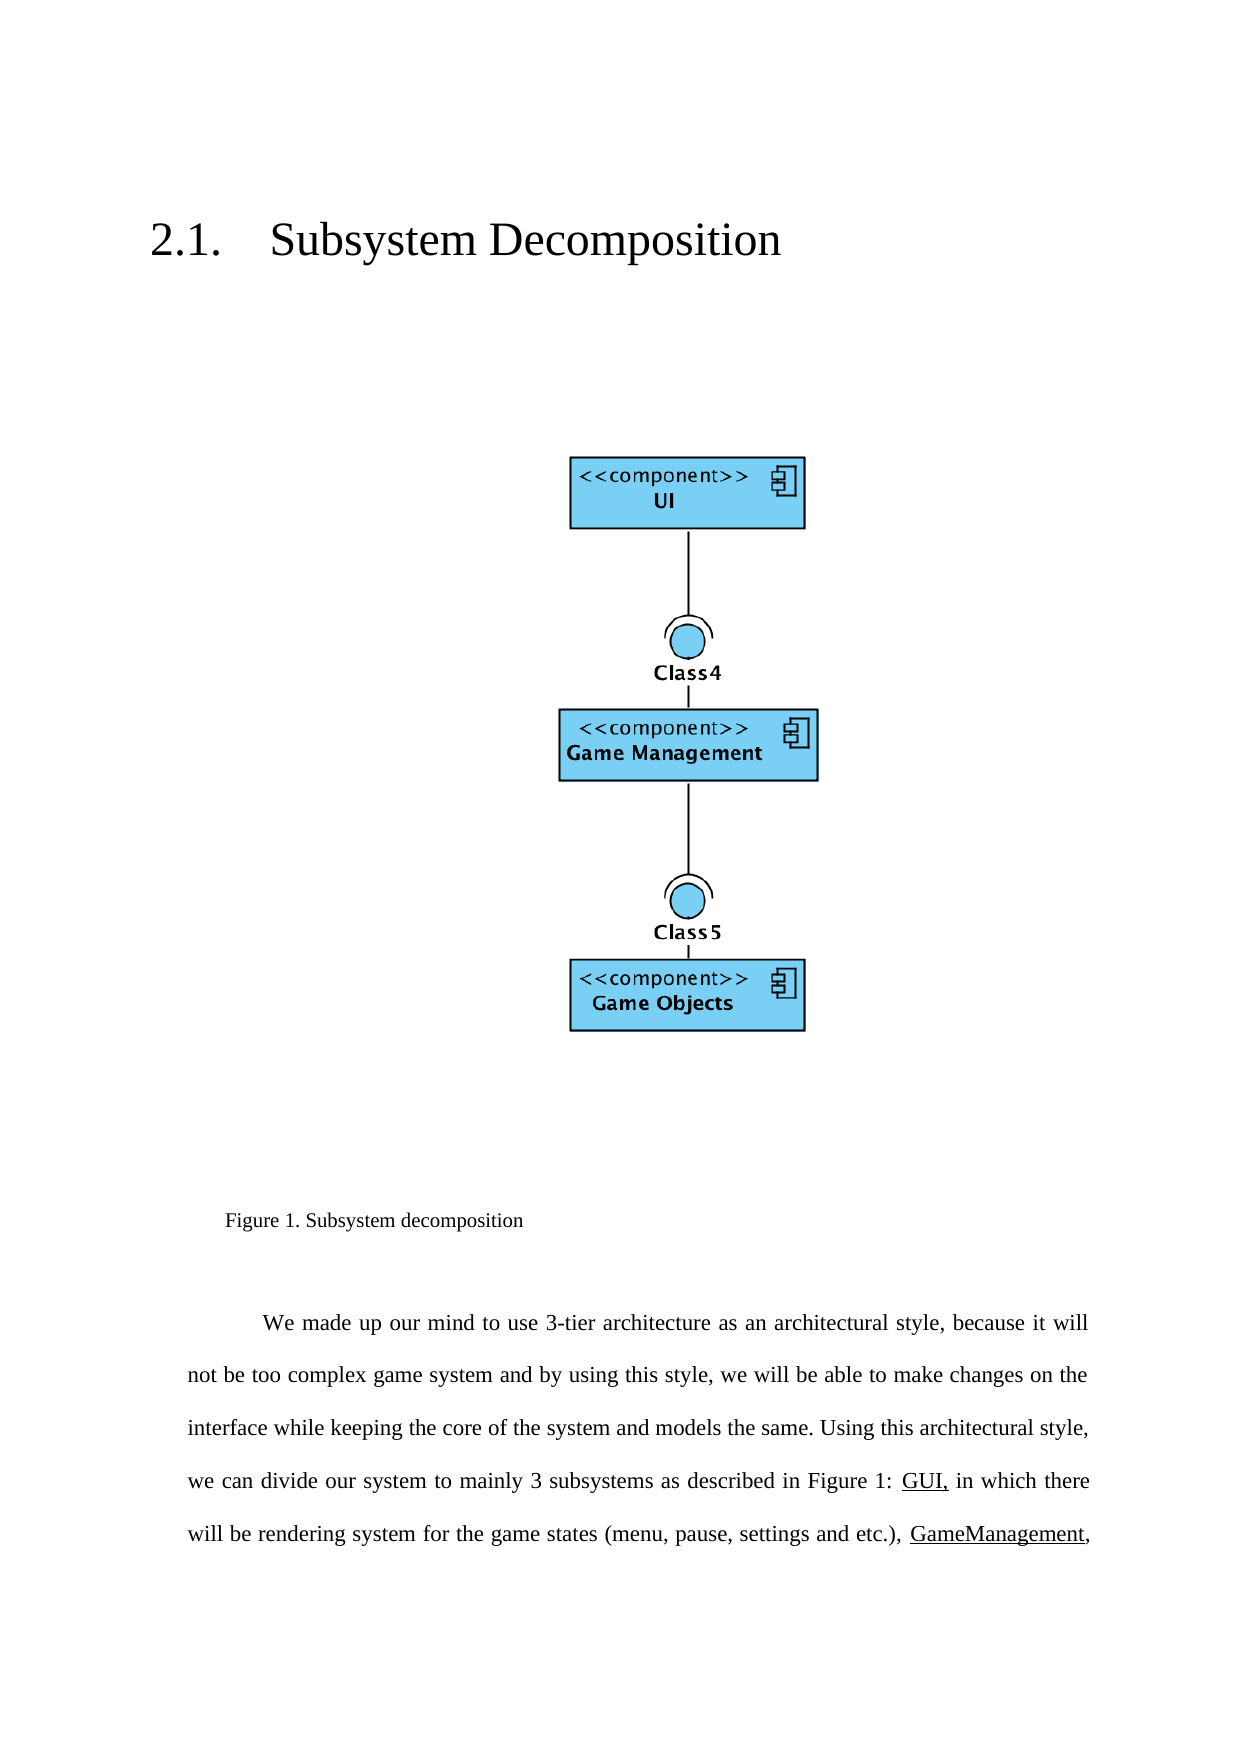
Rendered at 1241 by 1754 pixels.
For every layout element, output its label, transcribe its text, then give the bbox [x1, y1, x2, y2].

text Figure 1. Subsystem decomposition [150, 1208, 1090, 1232]
picture [359, 364, 989, 1153]
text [187, 1309, 1090, 1546]
text 2.1. Subsystem Decomposition [150, 210, 1090, 266]
